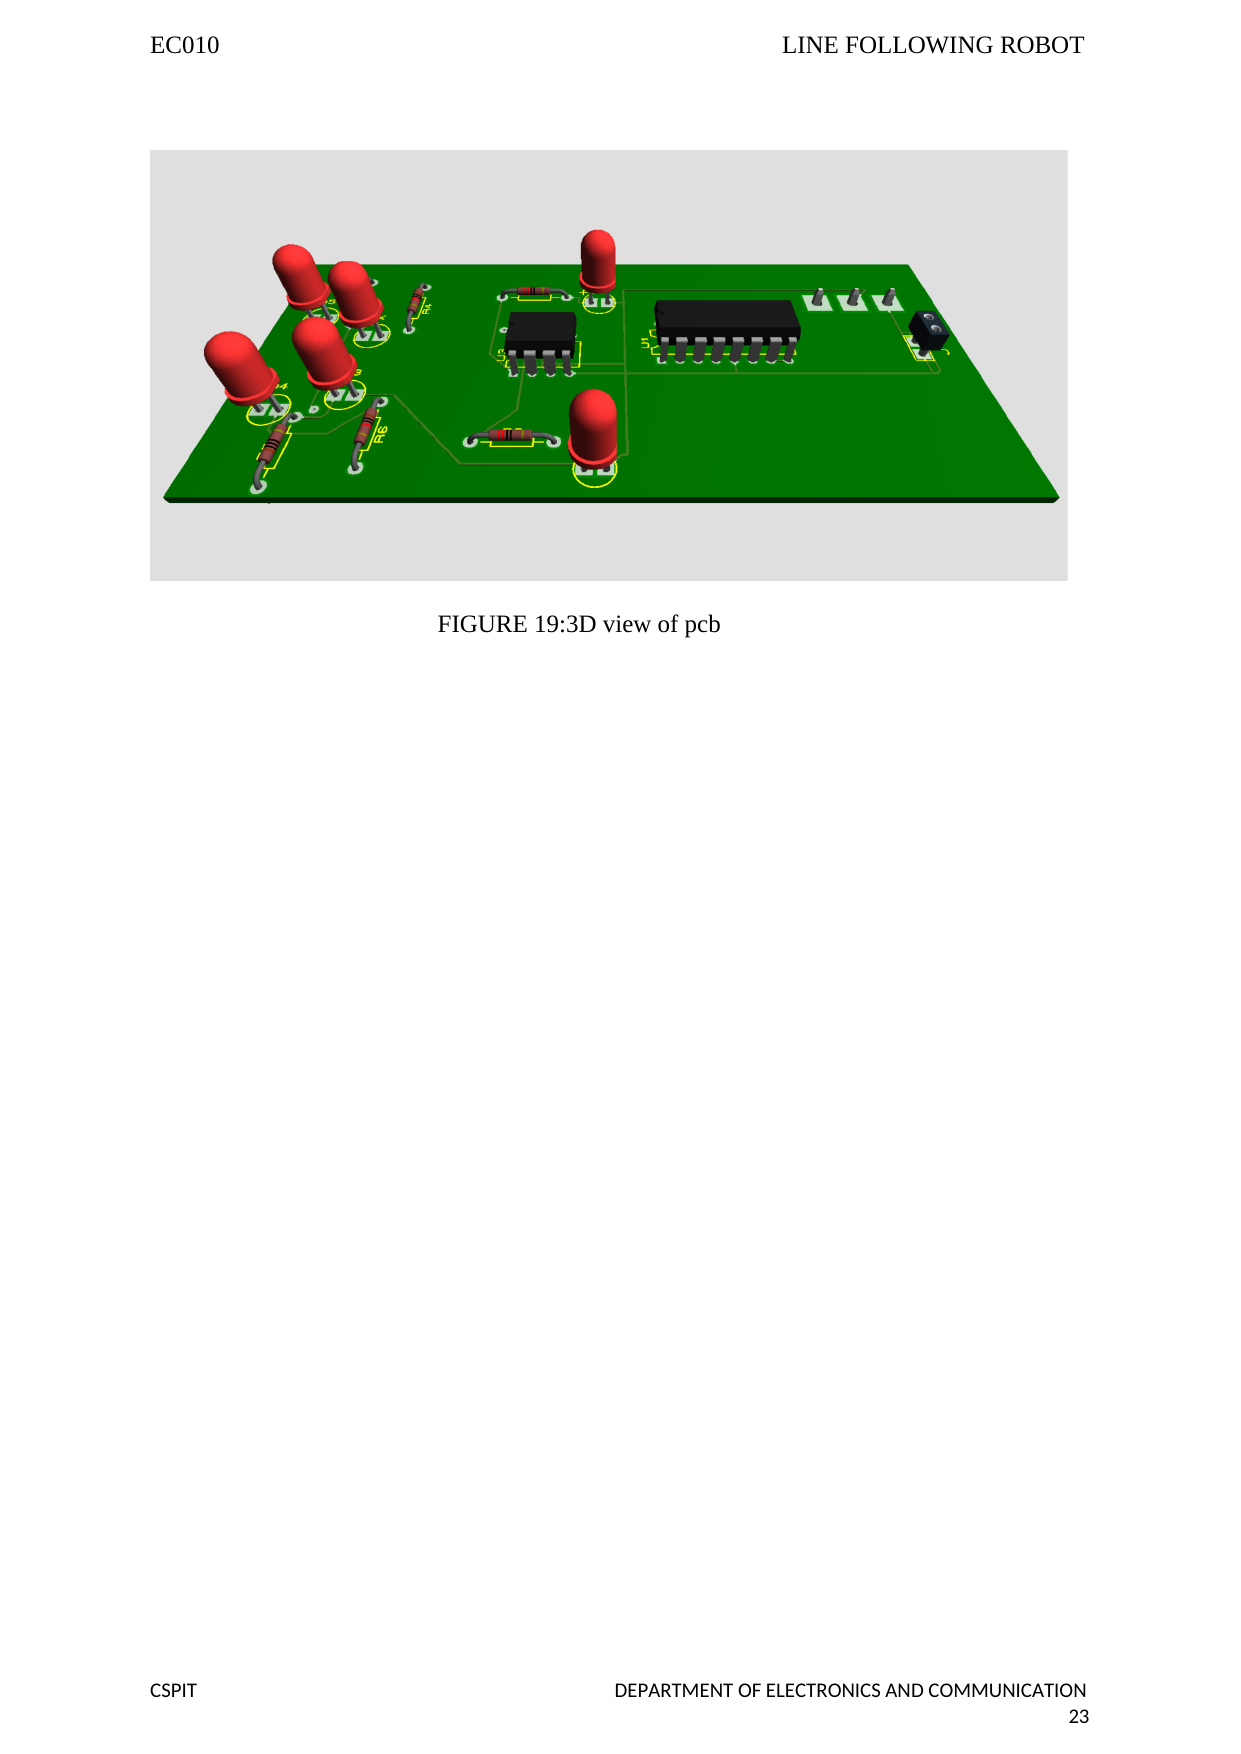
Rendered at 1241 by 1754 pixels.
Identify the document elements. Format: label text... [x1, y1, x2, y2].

picture [150, 150, 1068, 581]
text FIGURE 19:3D view of pcb [150, 609, 1090, 637]
